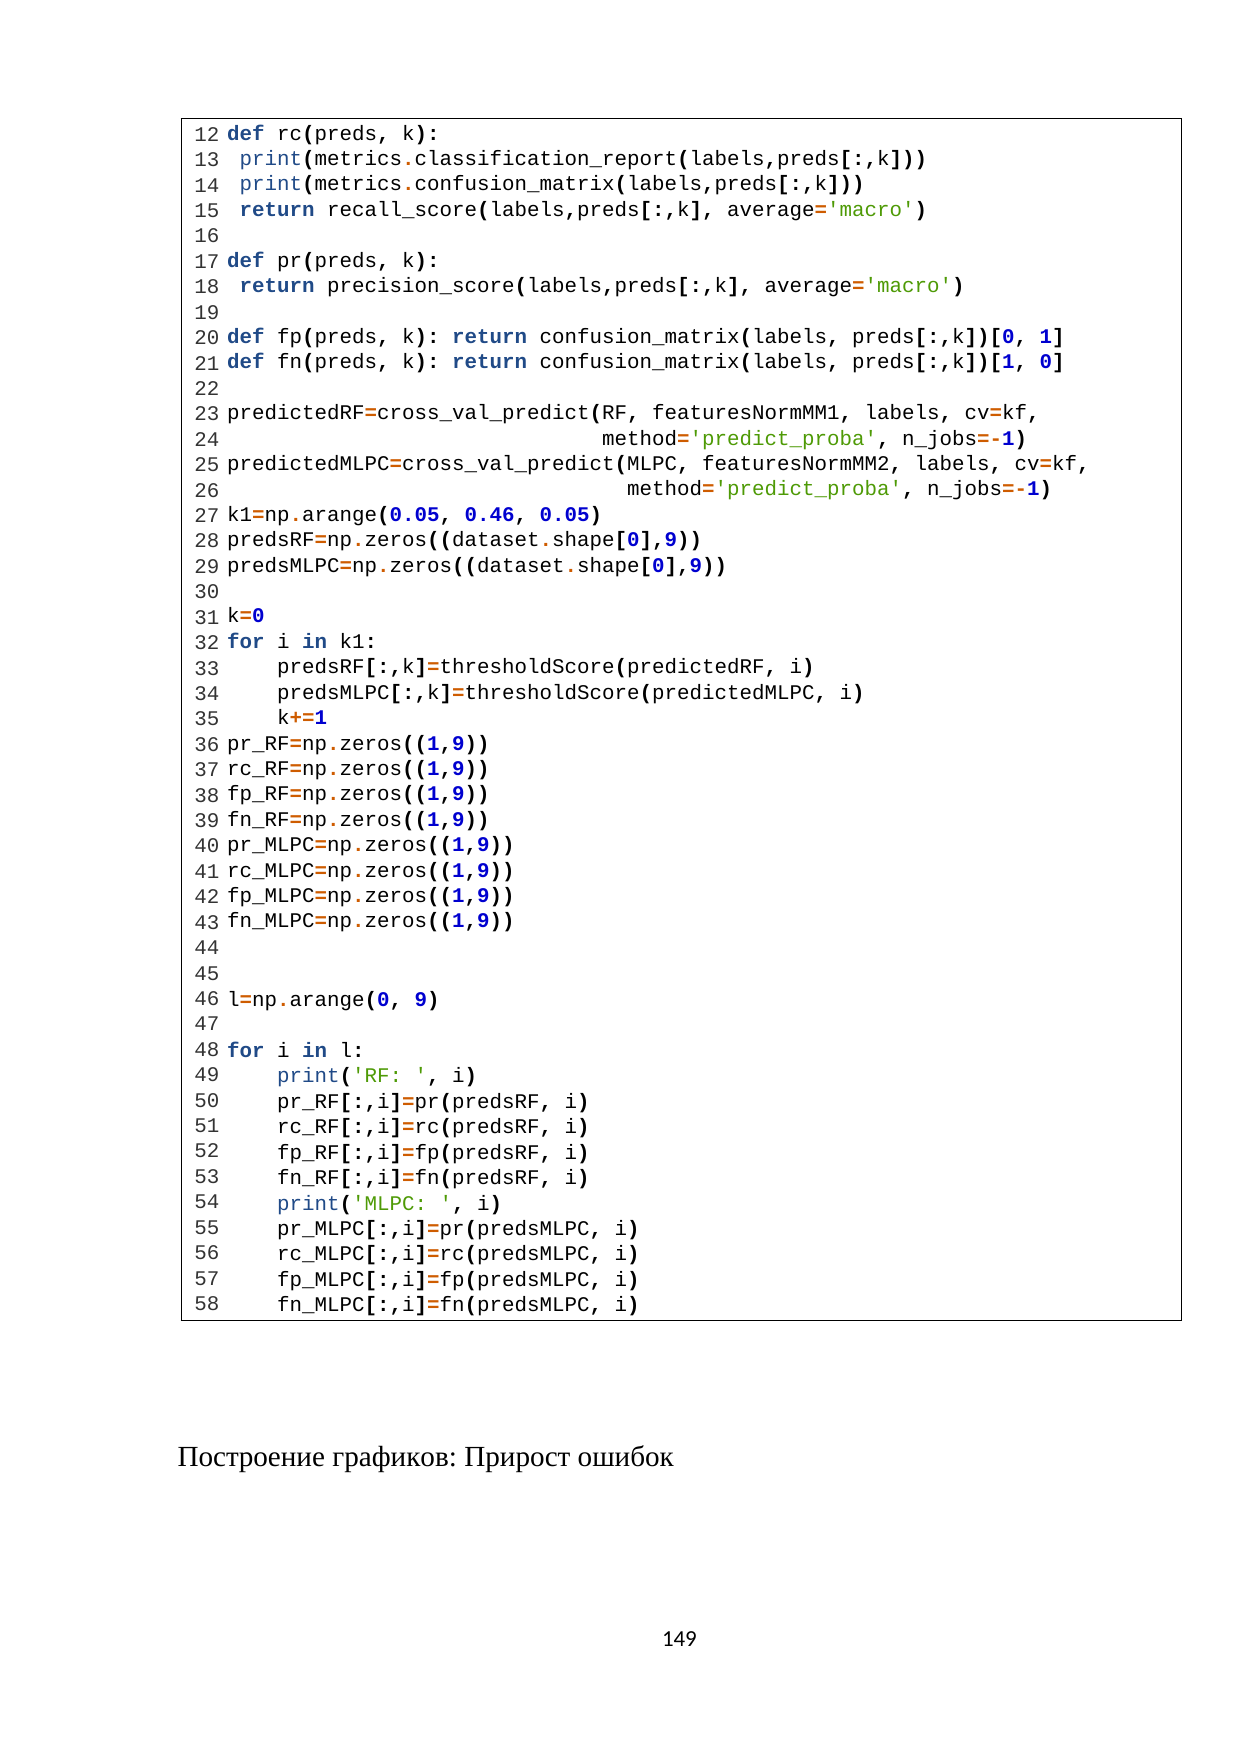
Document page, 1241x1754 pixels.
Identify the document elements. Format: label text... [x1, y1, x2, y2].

text Построение графиков: Прирост ошибок [177, 1439, 1181, 1473]
table_header [182, 119, 1181, 1319]
